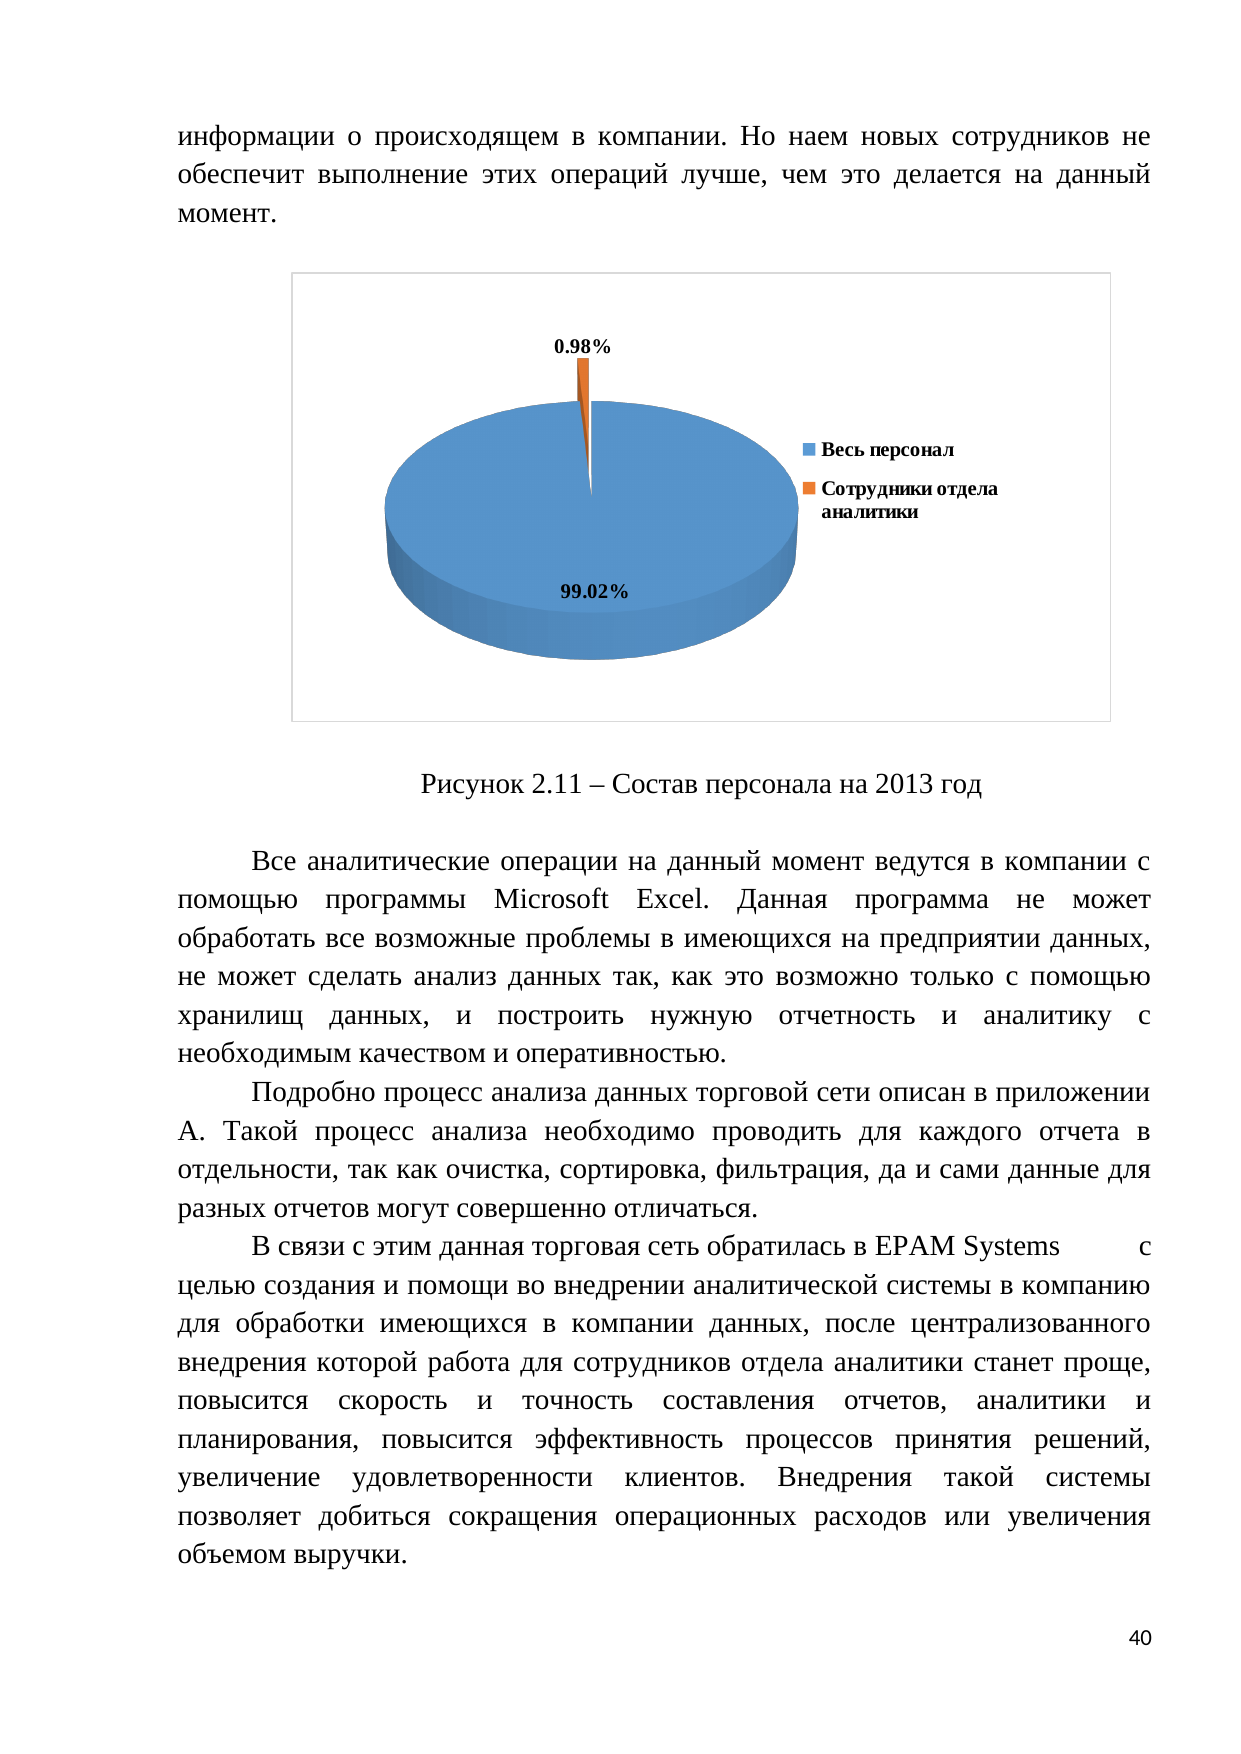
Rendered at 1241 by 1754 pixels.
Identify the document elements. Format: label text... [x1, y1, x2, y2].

list Подробно процесс анализа данных торговой сети описан в приложении А. Такой процесс анализа необходимо проводить для каждого отчета в отдельности, так как очистка, сортировка, фильтрация, да и сами данные для разных отчетов могут совершенно отличаться. [177, 1074, 1152, 1223]
list В связи с этим данная торговая сеть обратилась в EPAM Systems с целью создания и помощи во внедрении аналитической системы в компанию для обработки имеющихся в компании данных, после централизованного внедрения которой работа для сотрудников отдела аналитики станет проще, повысится скорость и точность составления отчетов, аналитики и планирования, повысится эффективность процессов принятия решений, увеличение удовлетворенности клиентов. Внедрения такой системы позволяет добиться сокращения операционных расходов или увеличения объемом выручки. [177, 1228, 1152, 1570]
list Все аналитические операции на данный момент ведутся в компании с помощью программы Microsoft Excel. Данная программа не может обработать все возможные проблемы в имеющихся на предприятии данных, не может сделать анализ данных так, как это возможно только с помощью хранилищ данных, и построить нужную отчетность и аналитику с необходимым качеством и оперативностью. [177, 843, 1152, 1069]
list Рисунок 2.11 – Состав персонала на 2013 год [177, 766, 1152, 799]
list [177, 118, 1152, 229]
